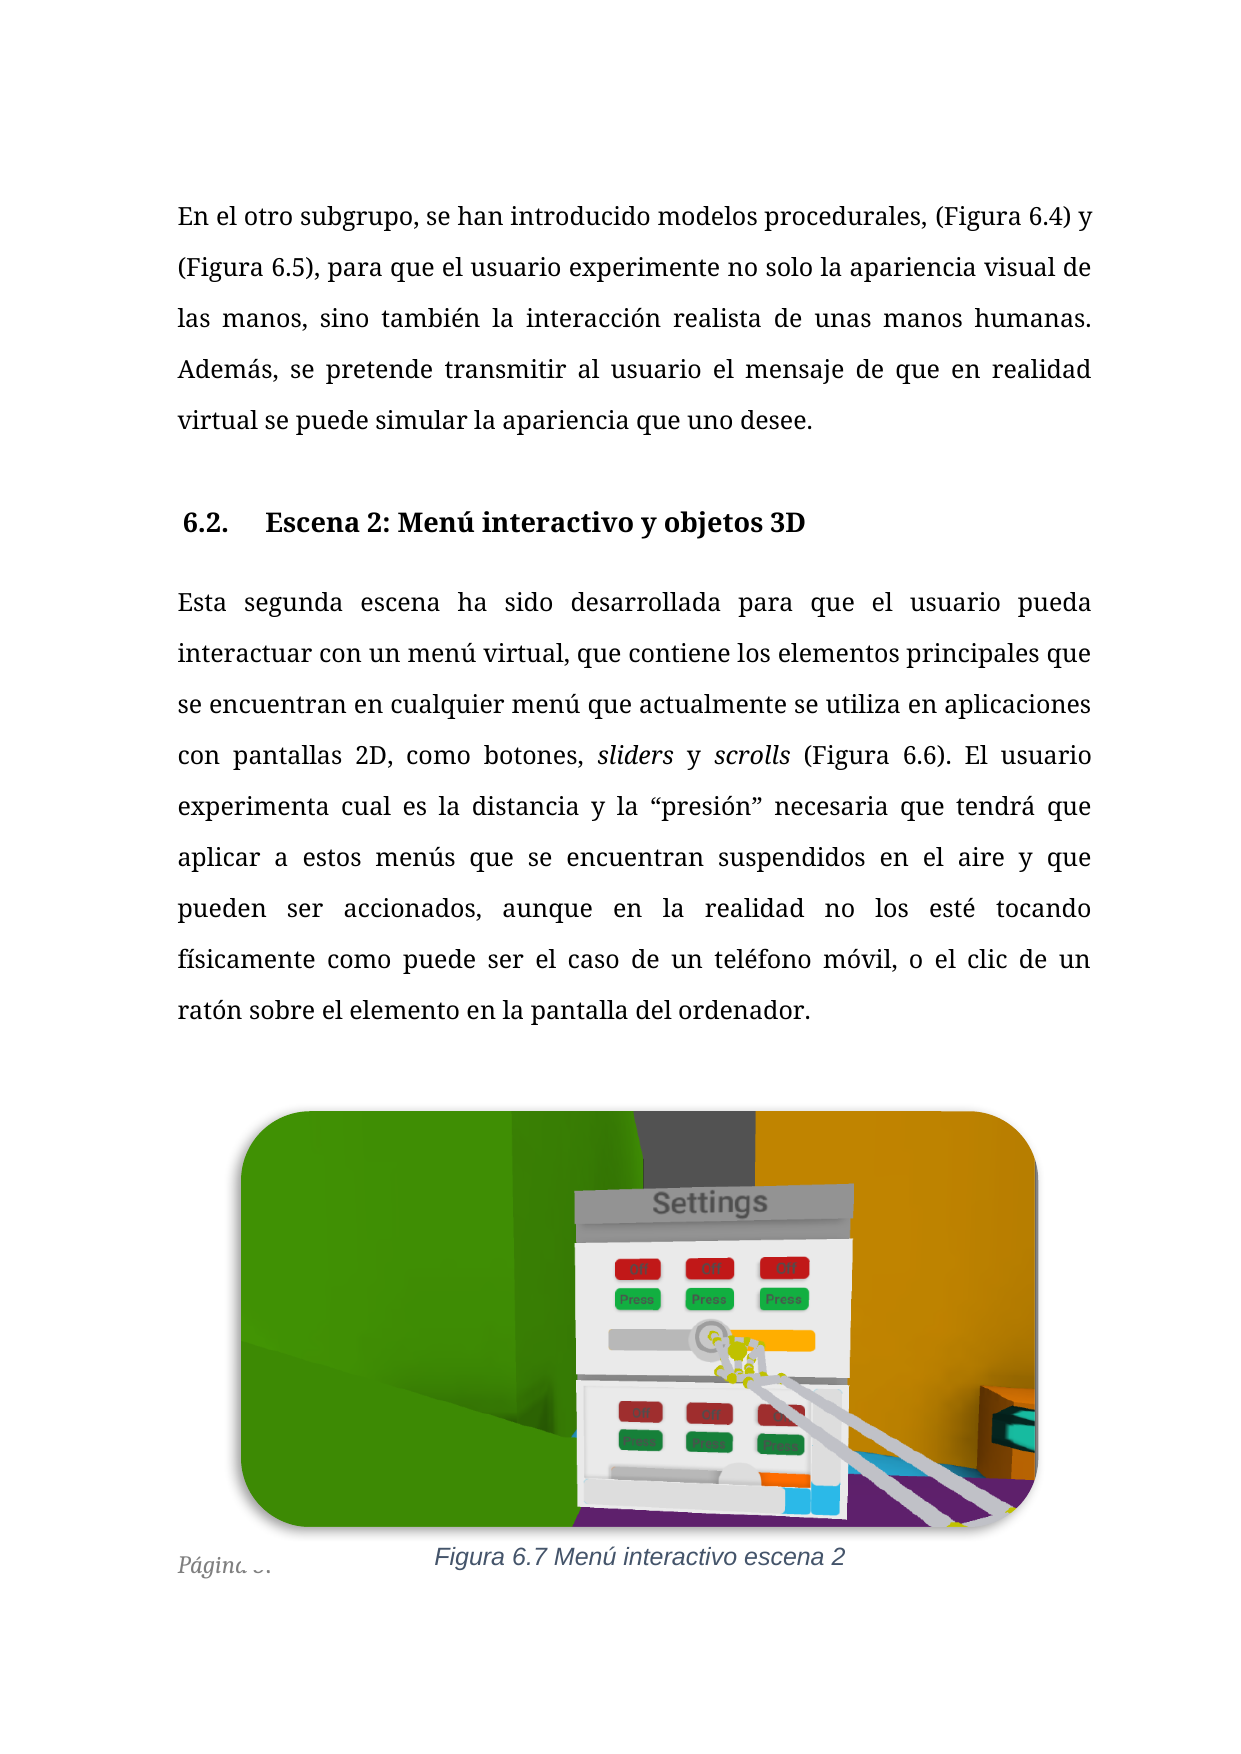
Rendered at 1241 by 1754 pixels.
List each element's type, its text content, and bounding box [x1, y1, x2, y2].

text Esta segunda escena ha sido desarrollada para que el usuario pueda interactuar con un menú virtual, que contiene los elementos principales que se encuentran en cualquier menú que actualmente se utiliza en aplicaciones con pantallas 2D, como botones, sliders y scrolls (Figura 6.6). El usuario experimenta cual es la distancia y la “presión” necesaria que tendrá que aplicar a estos menús que se encuentran suspendidos en el aire y que pueden ser accionados, aunque en la realidad no los esté tocando físicamente como puede ser el caso de un teléfono móvil, o el clic de un ratón sobre el elemento en la pantalla del ordenador. [177, 584, 1092, 1027]
subtitle Escena 2: Menú interactivo y objetos 3D [183, 504, 1092, 541]
picture [241, 1111, 1039, 1527]
text En el otro subgrupo, se han introducido modelos procedurales, (Figura 6.4) y (Figura 6.5), para que el usuario experimente no solo la apariencia visual de las manos, sino también la interacción realista de unas manos humanas. Además, se pretende transmitir al usuario el mensaje de que en realidad virtual se puede simular la apariencia que uno desee. [177, 199, 1092, 437]
